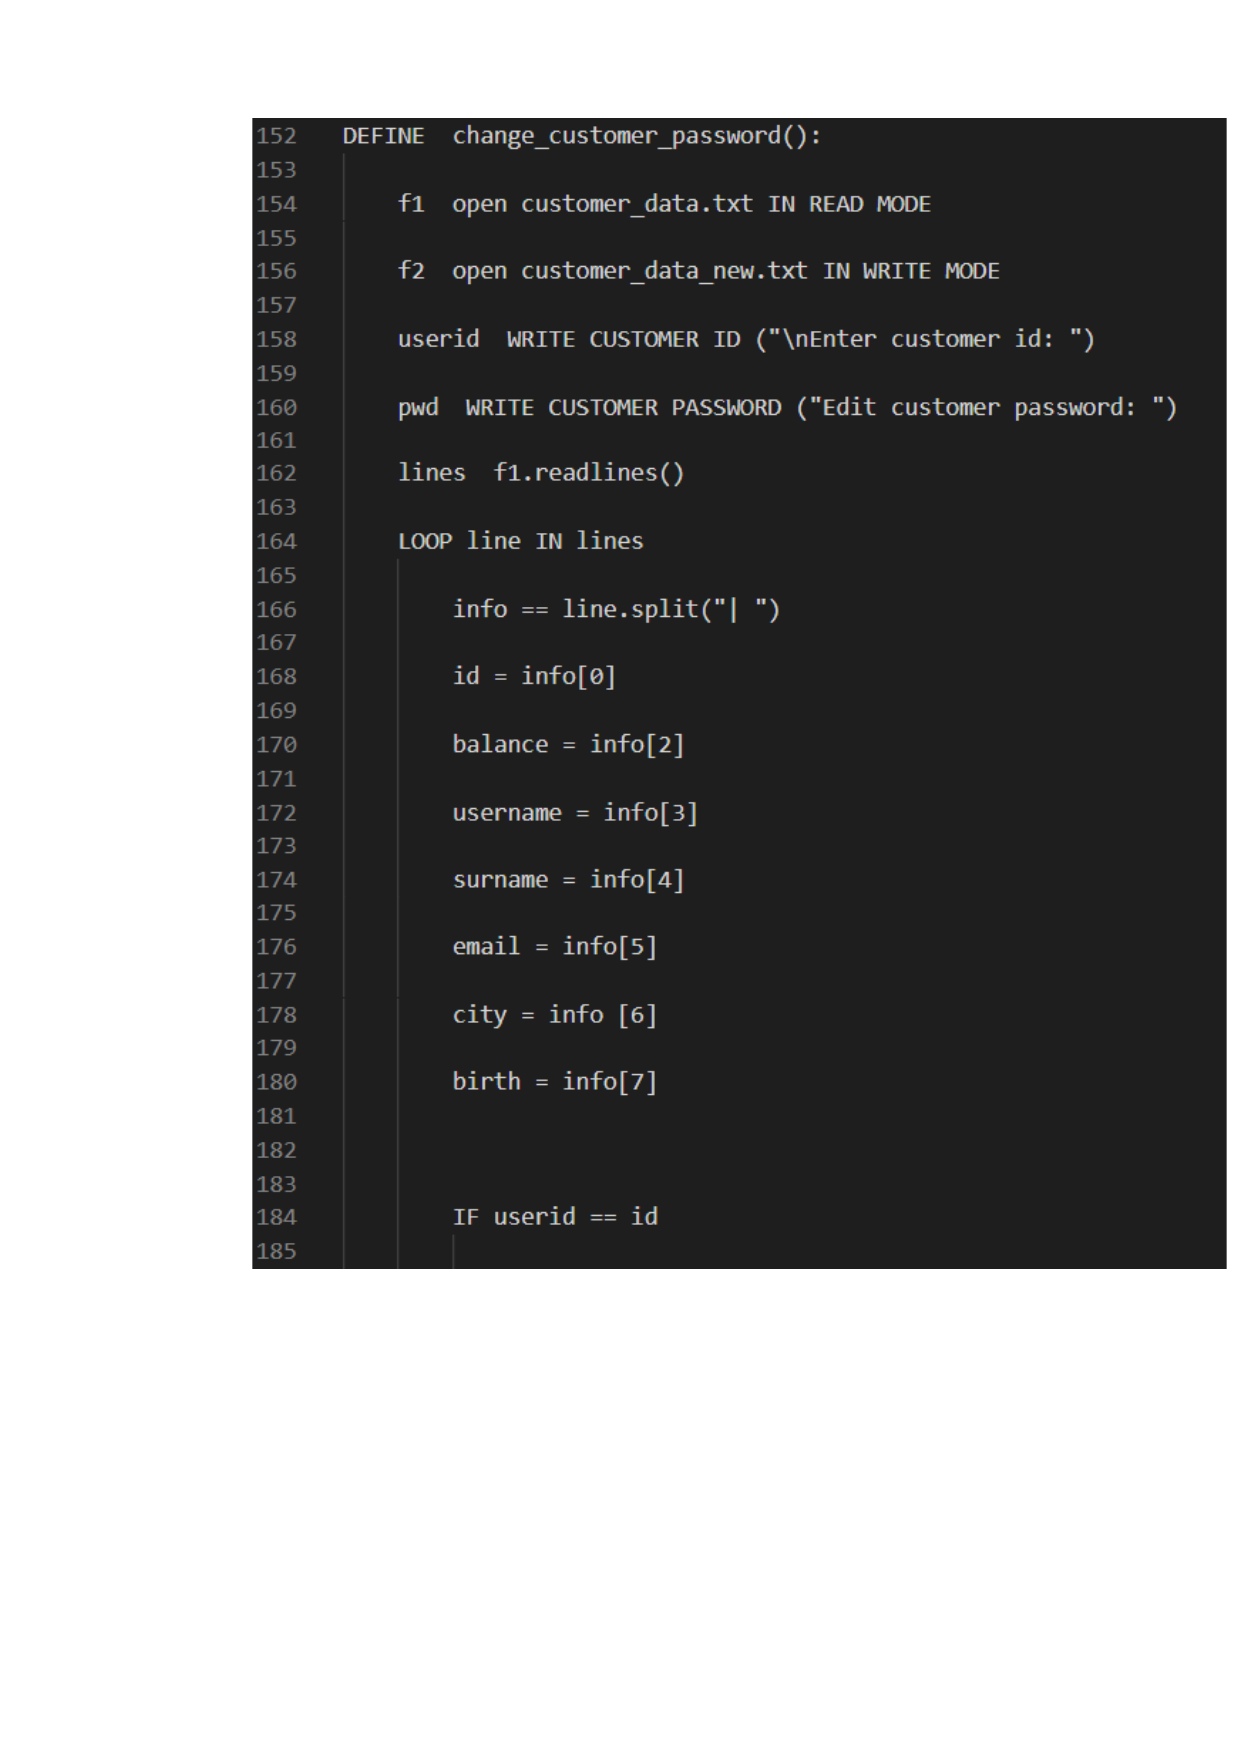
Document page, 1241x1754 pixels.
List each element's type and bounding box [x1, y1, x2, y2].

picture [252, 118, 1227, 1269]
